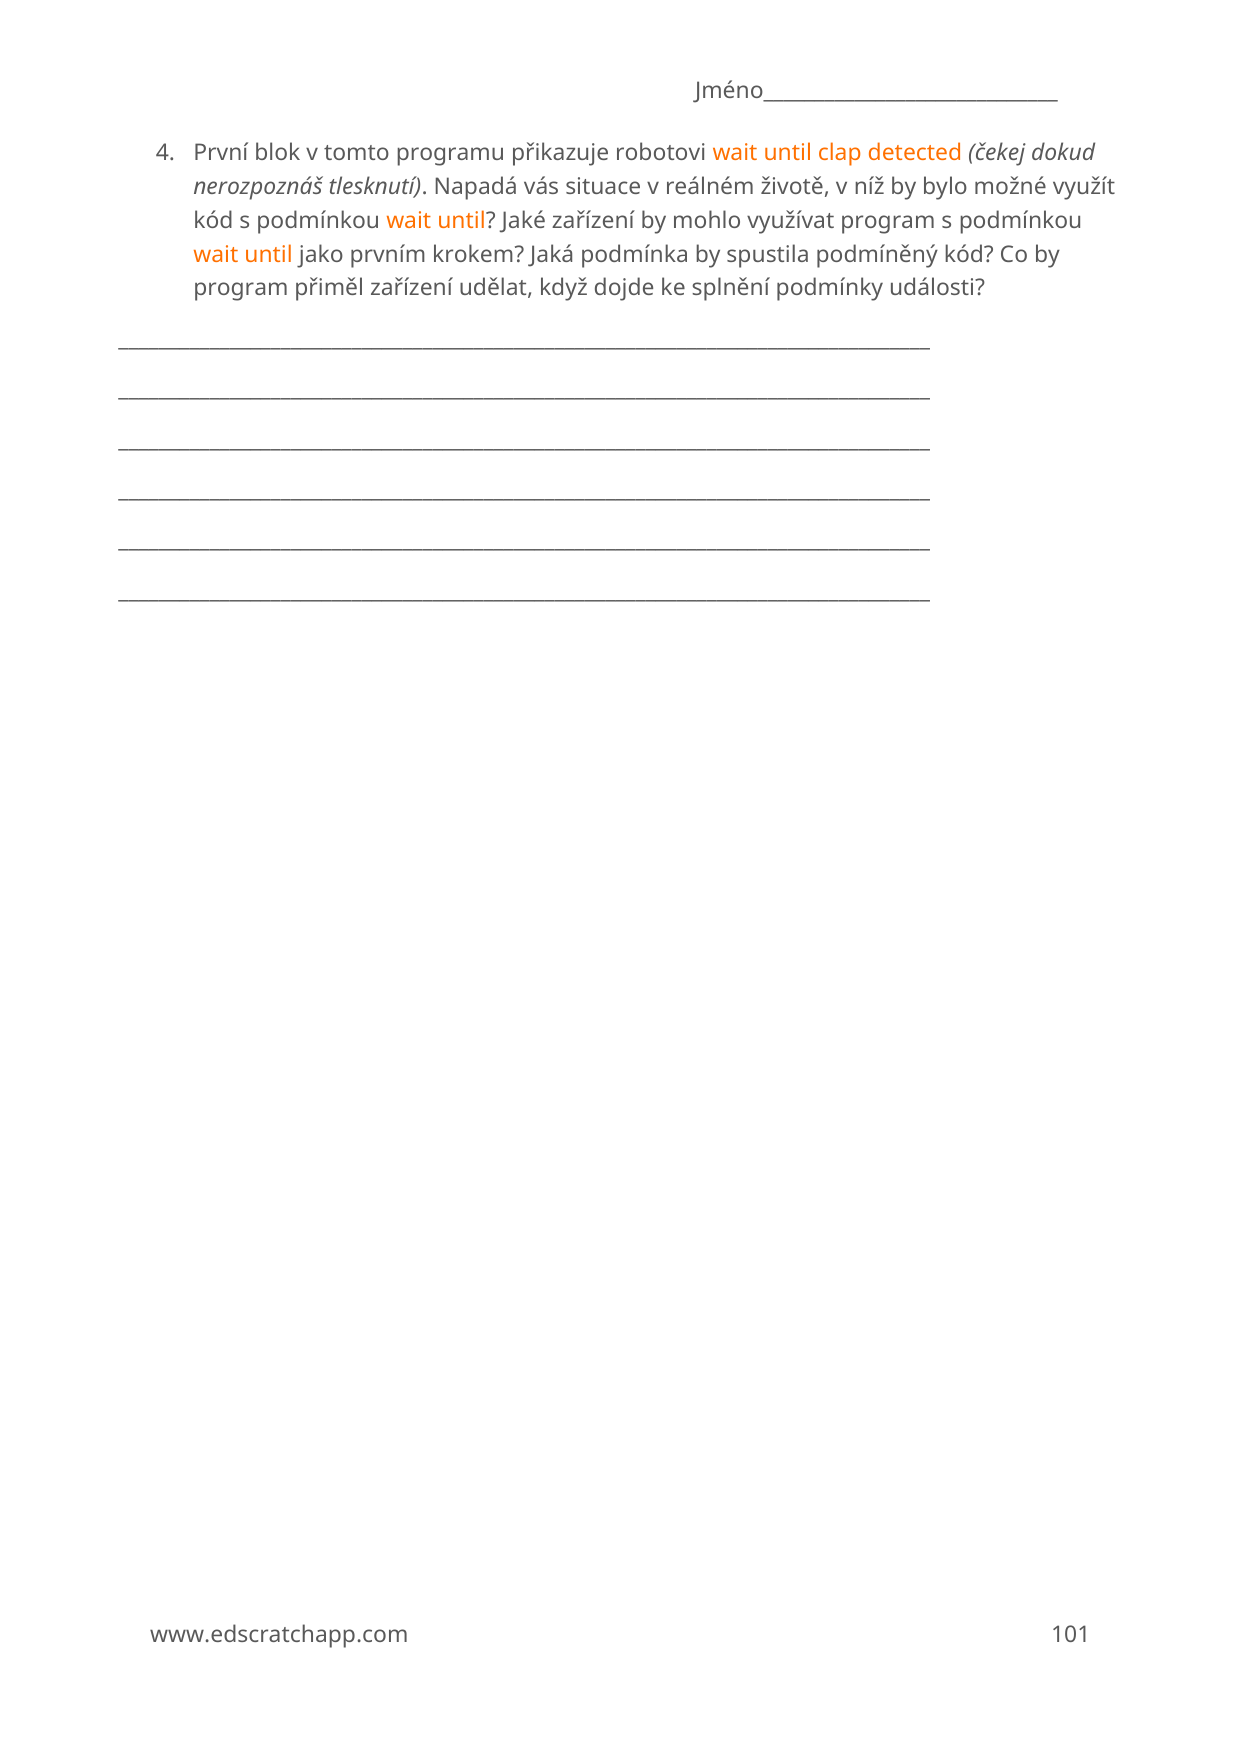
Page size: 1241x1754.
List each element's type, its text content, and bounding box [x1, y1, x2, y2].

text ________________________________________________________________________________ [118, 423, 1122, 454]
text ________________________________________________________________________________ [118, 372, 1122, 403]
list První blok v tomto programu přikazuje robotovi wait until clap detected (čekej dokud nerozpoznáš tlesknutí). Napadá vás situace v reálném životě, v níž by bylo možné využít kód s podmínkou wait until? Jaké zařízení by mohlo využívat program s podmínkou wait until jako prvním krokem? Jaká podmínka by spustila podmíněný kód? Co by program přiměl zařízení udělat, když dojde ke splnění podmínky události? [156, 136, 1122, 303]
text ________________________________________________________________________________ [118, 574, 1122, 605]
text ________________________________________________________________________________ [118, 322, 1122, 353]
text ________________________________________________________________________________ [118, 523, 1122, 555]
text ________________________________________________________________________________ [118, 473, 1122, 504]
